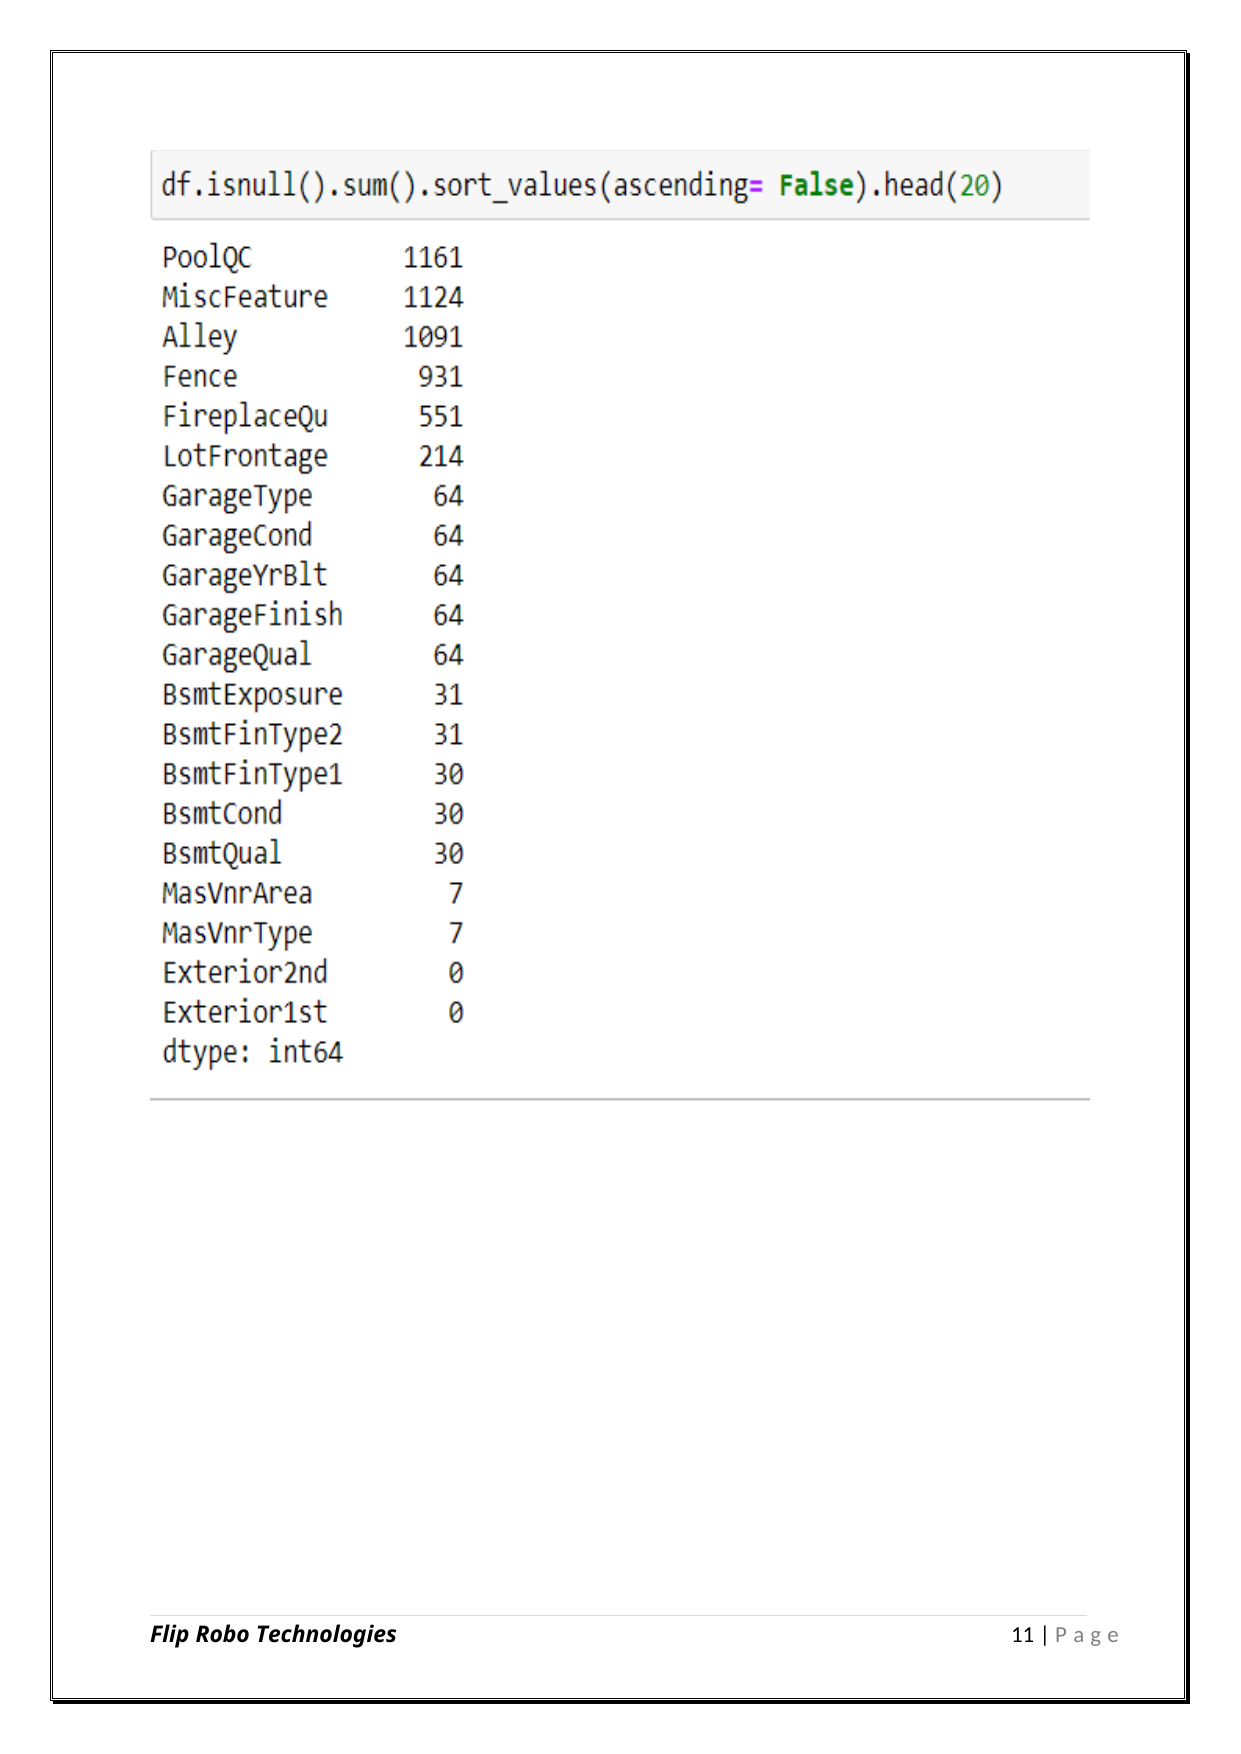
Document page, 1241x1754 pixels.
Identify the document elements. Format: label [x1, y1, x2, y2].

picture [150, 150, 1091, 1108]
